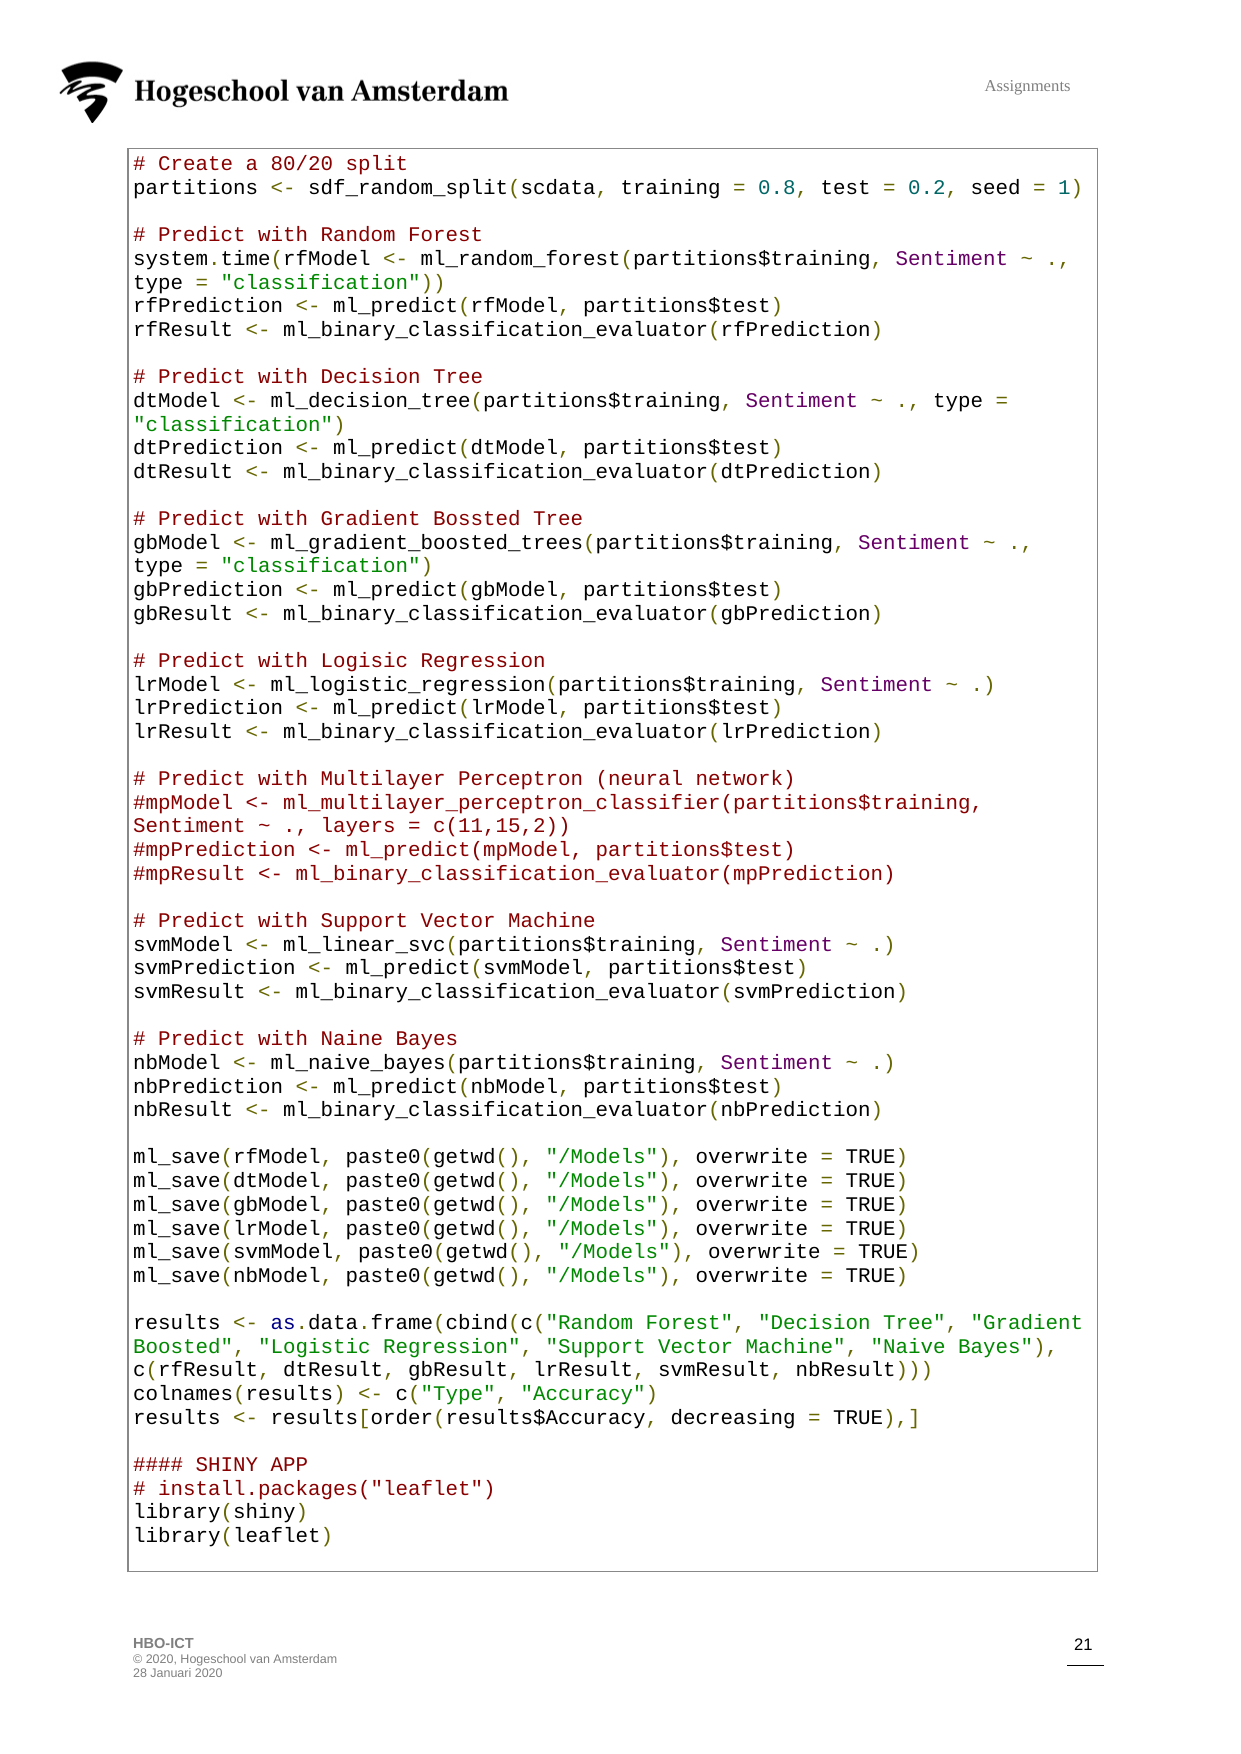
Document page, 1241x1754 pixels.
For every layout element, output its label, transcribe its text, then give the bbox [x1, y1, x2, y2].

text ml_save(dtModel, paste0(getwd(), "/Models"), overwrite = TRUE) [133, 1170, 1092, 1194]
text #mpPrediction <- ml_predict(mpModel, partitions$test) [133, 839, 1092, 863]
text dtPrediction <- ml_predict(dtModel, partitions$test) [133, 437, 1092, 461]
text #mpModel <- ml_multilayer_perceptron_classifier(partitions$training, Sentiment ~ ., layers = c(11,15,2)) [133, 792, 1092, 839]
text dtResult <- ml_binary_classification_evaluator(dtPrediction) [133, 461, 1092, 484]
text # Create a 80/20 split [129, 149, 1097, 177]
text svmModel <- ml_linear_svc(partitions$training, Sentiment ~ .) [133, 934, 1092, 957]
text nbModel <- ml_naive_bayes(partitions$training, Sentiment ~ .) [133, 1052, 1092, 1076]
text # Predict with Random Forest [133, 224, 1092, 248]
text # Predict with Logisic Regression [133, 650, 1092, 674]
text # Predict with Decision Tree [133, 366, 1092, 390]
text # Predict with Naine Bayes [133, 1028, 1092, 1052]
text results <- as.data.frame(cbind(c("Random Forest", "Decision Tree", "Gradient Boosted", "Logistic Regression", "Support Vector Machine", "Naive Bayes"), c(rfResult, dtResult, gbResult, lrResult, svmResult, nbResult))) [133, 1312, 1092, 1383]
text rfPrediction <- ml_predict(rfModel, partitions$test) [133, 295, 1092, 319]
text results <- results[order(results$Accuracy, decreasing = TRUE),] [133, 1407, 1092, 1430]
text ml_save(lrModel, paste0(getwd(), "/Models"), overwrite = TRUE) [133, 1217, 1092, 1241]
text ml_save(svmModel, paste0(getwd(), "/Models"), overwrite = TRUE) [133, 1241, 1092, 1265]
text gbPrediction <- ml_predict(gbModel, partitions$test) [133, 579, 1092, 603]
text nbResult <- ml_binary_classification_evaluator(nbPrediction) [133, 1099, 1092, 1123]
text #### SHINY APP [133, 1454, 1092, 1478]
text system.time(rfModel <- ml_random_forest(partitions$training, Sentiment ~ ., type = "classification")) [133, 248, 1092, 295]
text #mpResult <- ml_binary_classification_evaluator(mpPrediction) [133, 863, 1092, 886]
text colnames(results) <- c("Type", "Accuracy") [133, 1383, 1092, 1407]
text nbPrediction <- ml_predict(nbModel, partitions$test) [133, 1076, 1092, 1099]
picture [0, 0, 538, 123]
text lrModel <- ml_logistic_regression(partitions$training, Sentiment ~ .) [133, 674, 1092, 697]
text dtModel <- ml_decision_tree(partitions$training, Sentiment ~ ., type = "classification") [133, 390, 1092, 437]
text # install.packages("leaflet") [133, 1478, 1092, 1501]
text lrPrediction <- ml_predict(lrModel, partitions$test) [133, 697, 1092, 721]
text # Predict with Support Vector Machine [133, 910, 1092, 934]
text ml_save(rfModel, paste0(getwd(), "/Models"), overwrite = TRUE) [133, 1147, 1092, 1170]
text # Predict with Multilayer Perceptron (neural network) [133, 768, 1092, 792]
text partitions <- sdf_random_split(scdata, training = 0.8, test = 0.2, seed = 1) [133, 177, 1092, 201]
text svmResult <- ml_binary_classification_evaluator(svmPrediction) [133, 981, 1092, 1005]
text gbModel <- ml_gradient_boosted_trees(partitions$training, Sentiment ~ ., type = "classification") [133, 532, 1092, 579]
text ml_save(nbModel, paste0(getwd(), "/Models"), overwrite = TRUE) [133, 1265, 1092, 1288]
text # Predict with Gradient Bossted Tree [133, 508, 1092, 532]
text lrResult <- ml_binary_classification_evaluator(lrPrediction) [133, 721, 1092, 744]
text ml_save(gbModel, paste0(getwd(), "/Models"), overwrite = TRUE) [133, 1194, 1092, 1217]
text svmPrediction <- ml_predict(svmModel, partitions$test) [133, 957, 1092, 981]
text rfResult <- ml_binary_classification_evaluator(rfPrediction) [133, 319, 1092, 343]
text gbResult <- ml_binary_classification_evaluator(gbPrediction) [133, 603, 1092, 626]
text library(shiny) [133, 1501, 1092, 1525]
text library(leaflet) [133, 1525, 1092, 1548]
